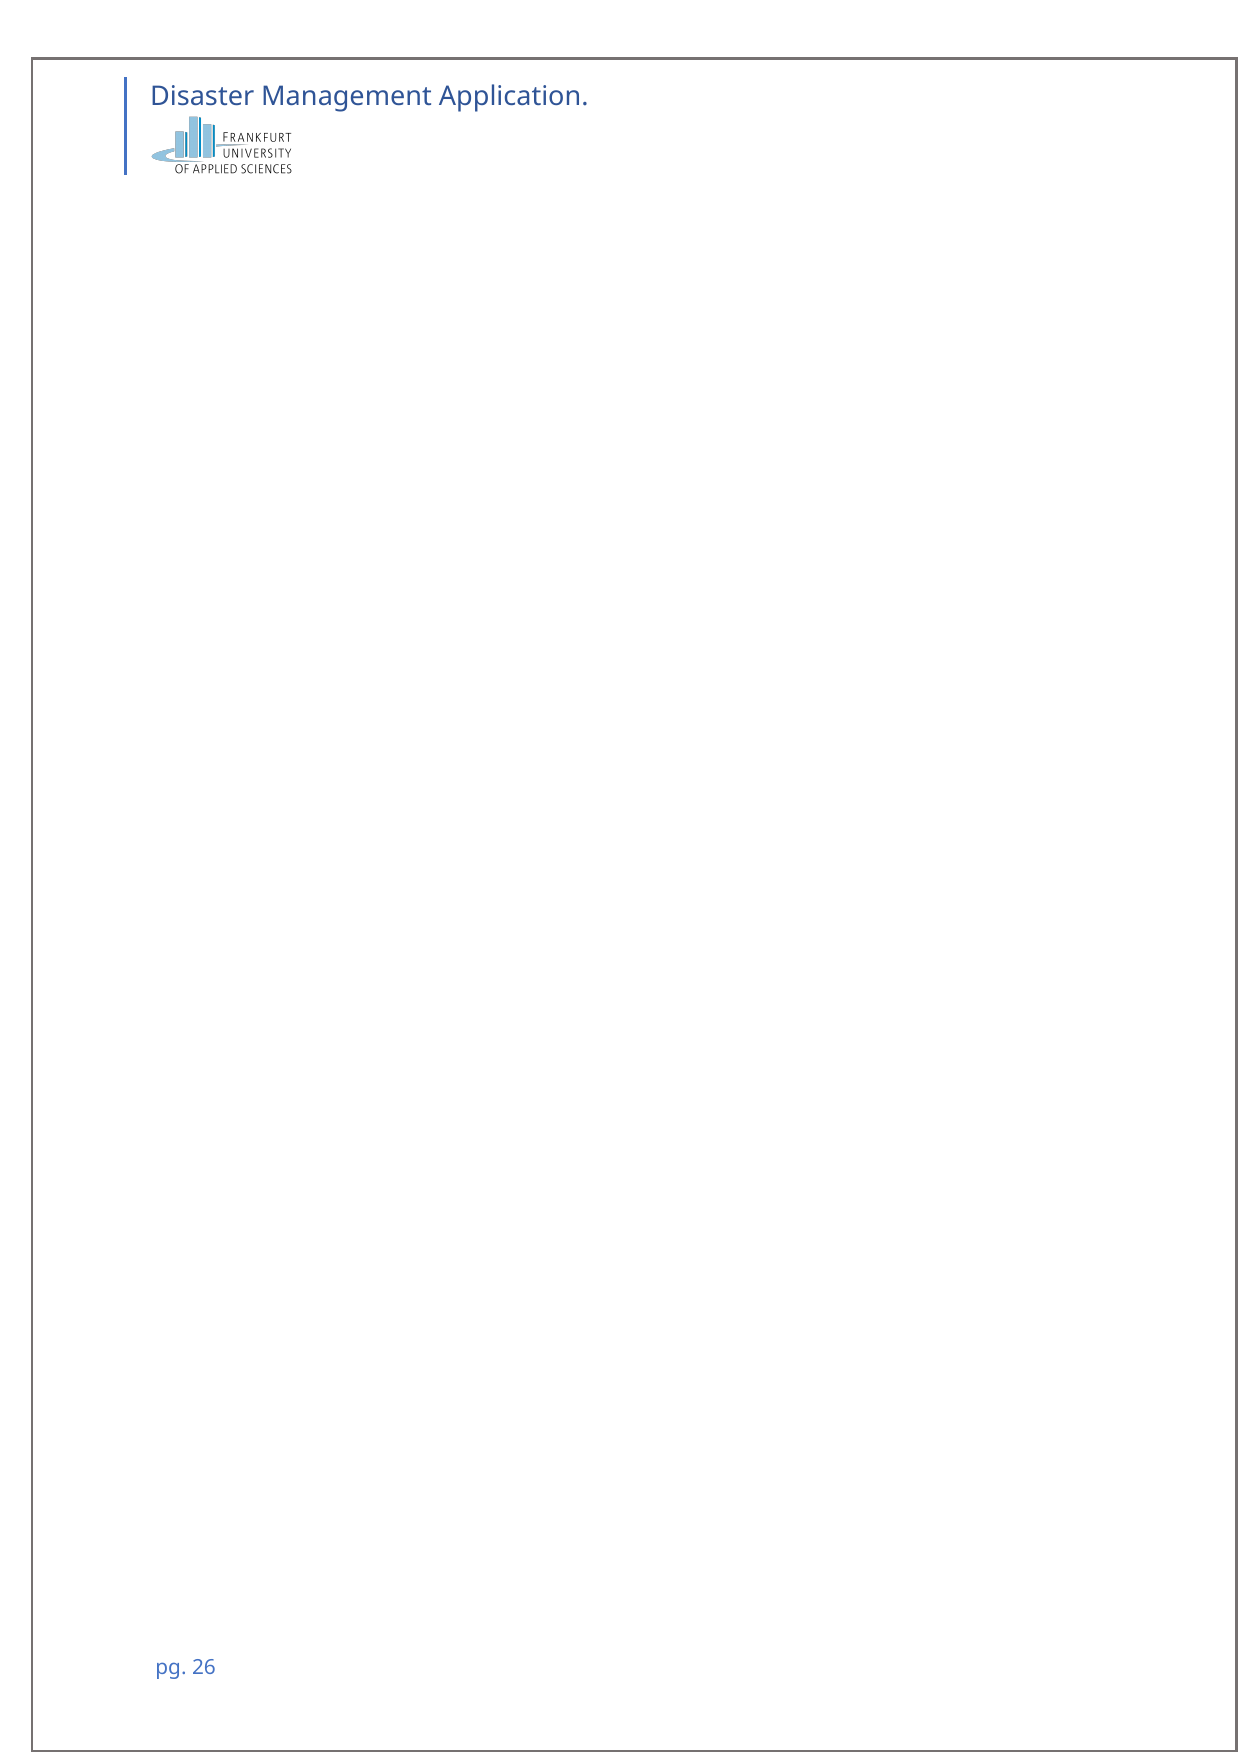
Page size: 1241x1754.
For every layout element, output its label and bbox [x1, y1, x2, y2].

picture [150, 115, 293, 175]
